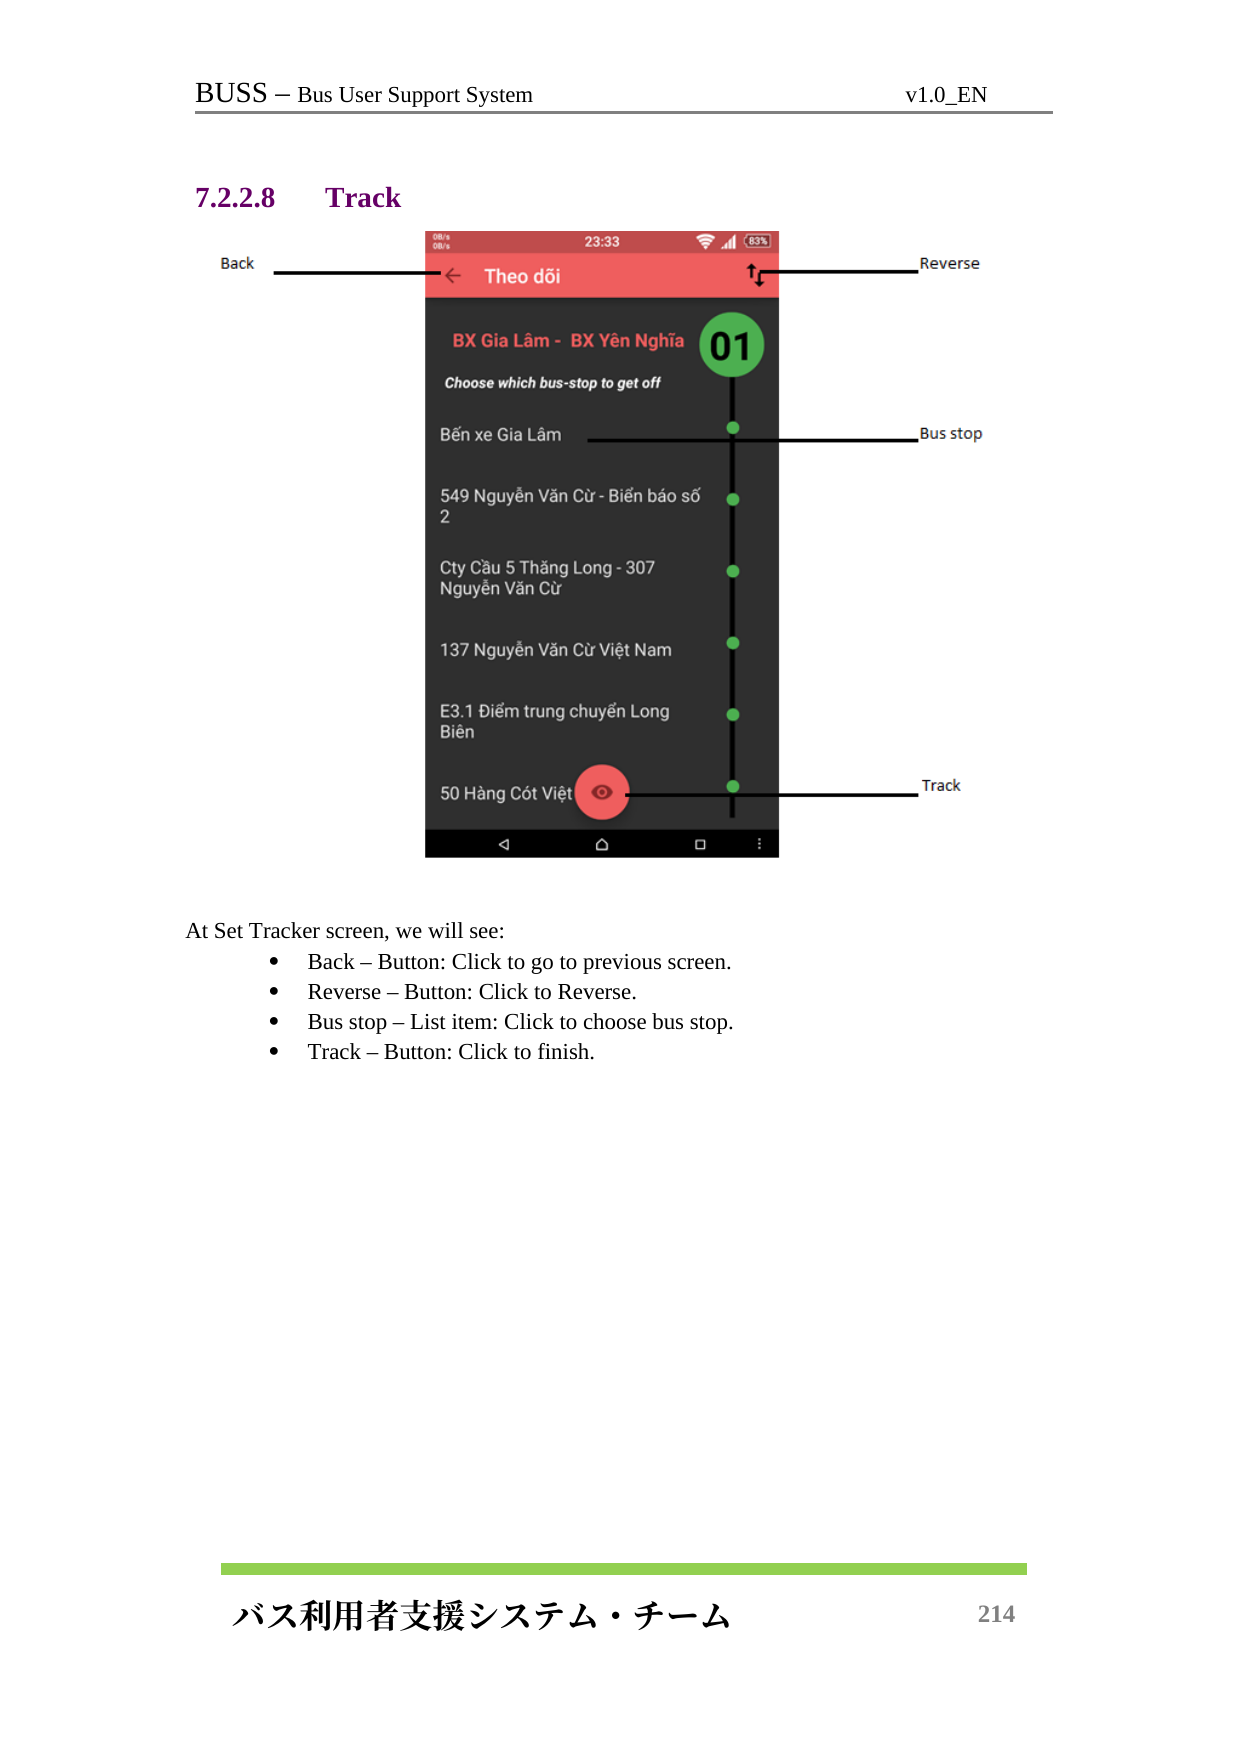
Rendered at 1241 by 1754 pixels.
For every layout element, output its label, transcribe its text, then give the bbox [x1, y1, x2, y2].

list At Set Tracker screen, we will see: [185, 918, 1053, 944]
list Track – Button: Click to finish. [270, 1038, 1053, 1065]
list Reverse – Button: Click to Reverse. [270, 978, 1053, 1004]
subtitle Track [195, 180, 1053, 213]
list Bus stop – List item: Click to choose bus stop. [270, 1008, 1053, 1034]
list Back – Button: Click to go to previous screen. [270, 948, 1053, 974]
picture [195, 231, 1053, 859]
